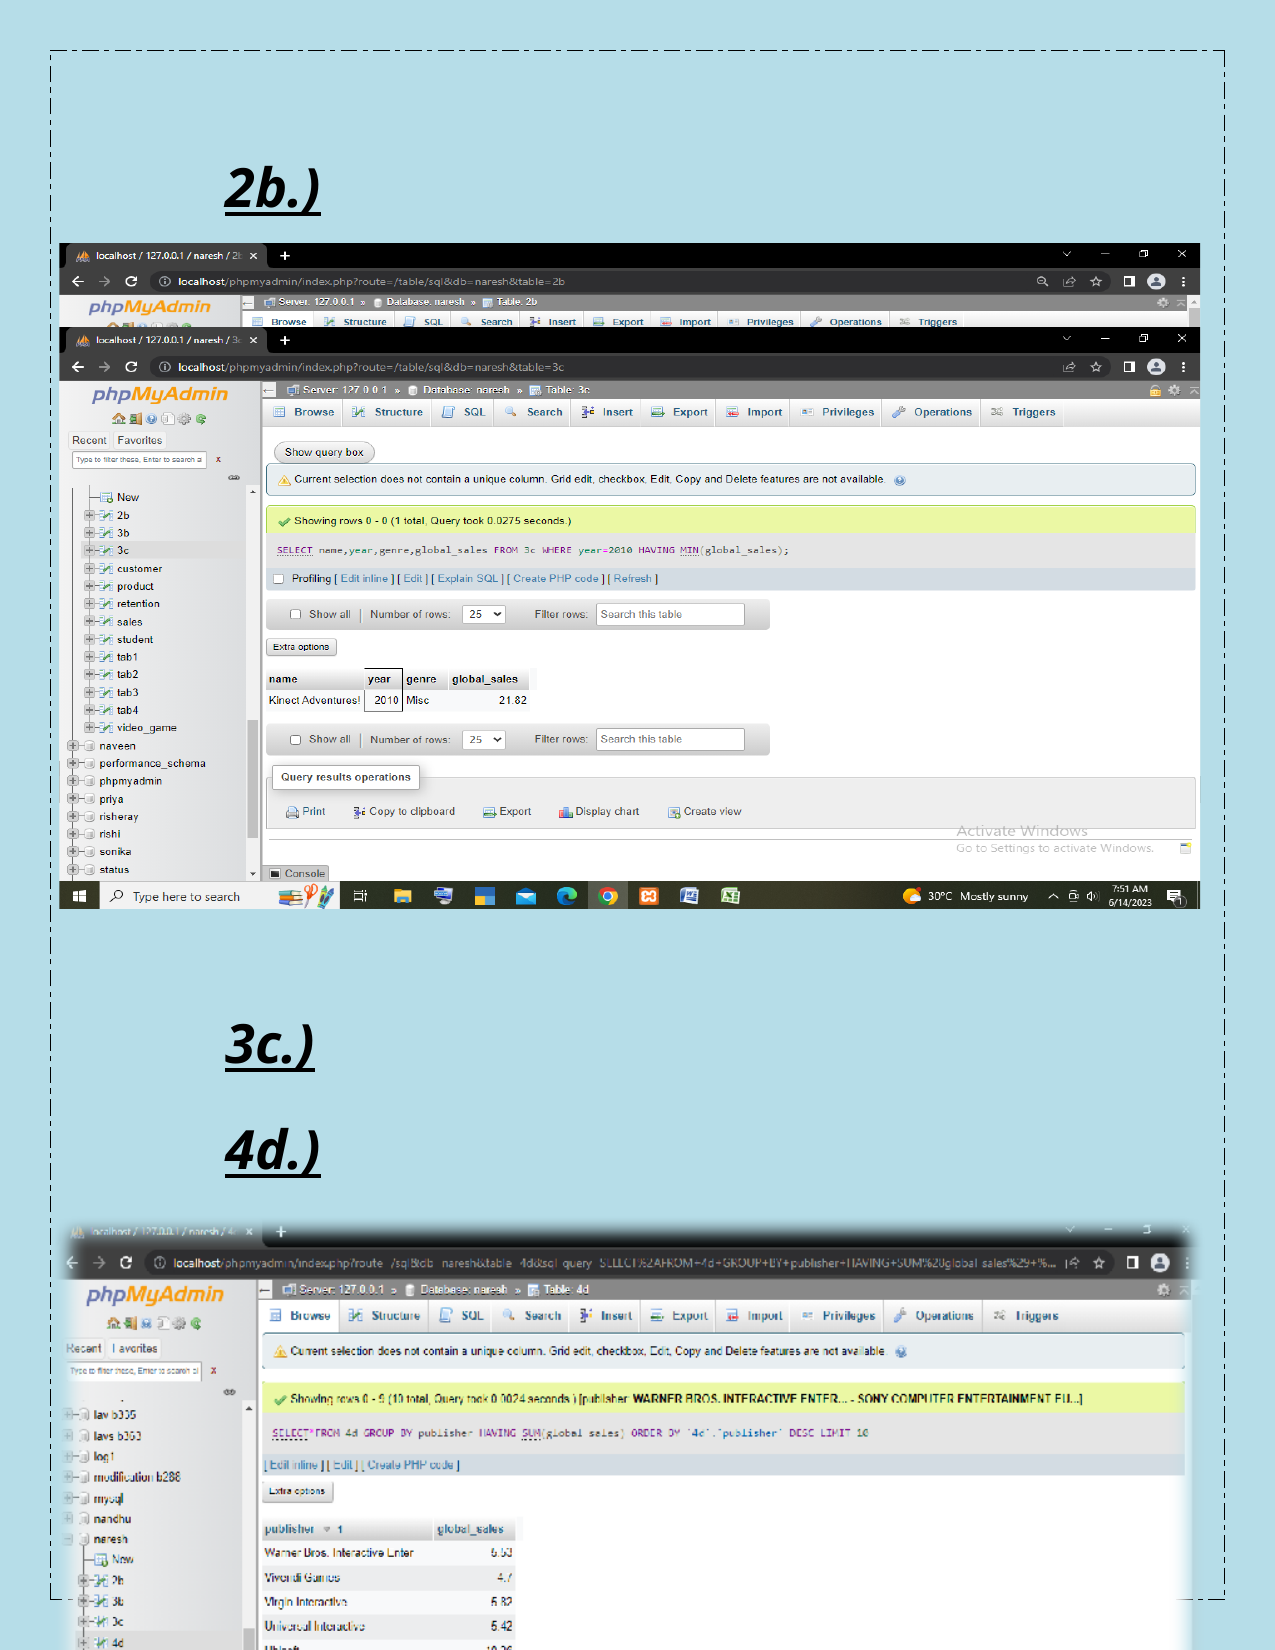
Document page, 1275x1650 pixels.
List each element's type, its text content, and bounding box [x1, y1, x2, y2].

picture [59, 243, 1200, 909]
picture [78, 1243, 1193, 1650]
text 4d.) [150, 1112, 1125, 1185]
text 2b.) [150, 150, 1125, 224]
text 3c.) [150, 909, 1125, 1080]
